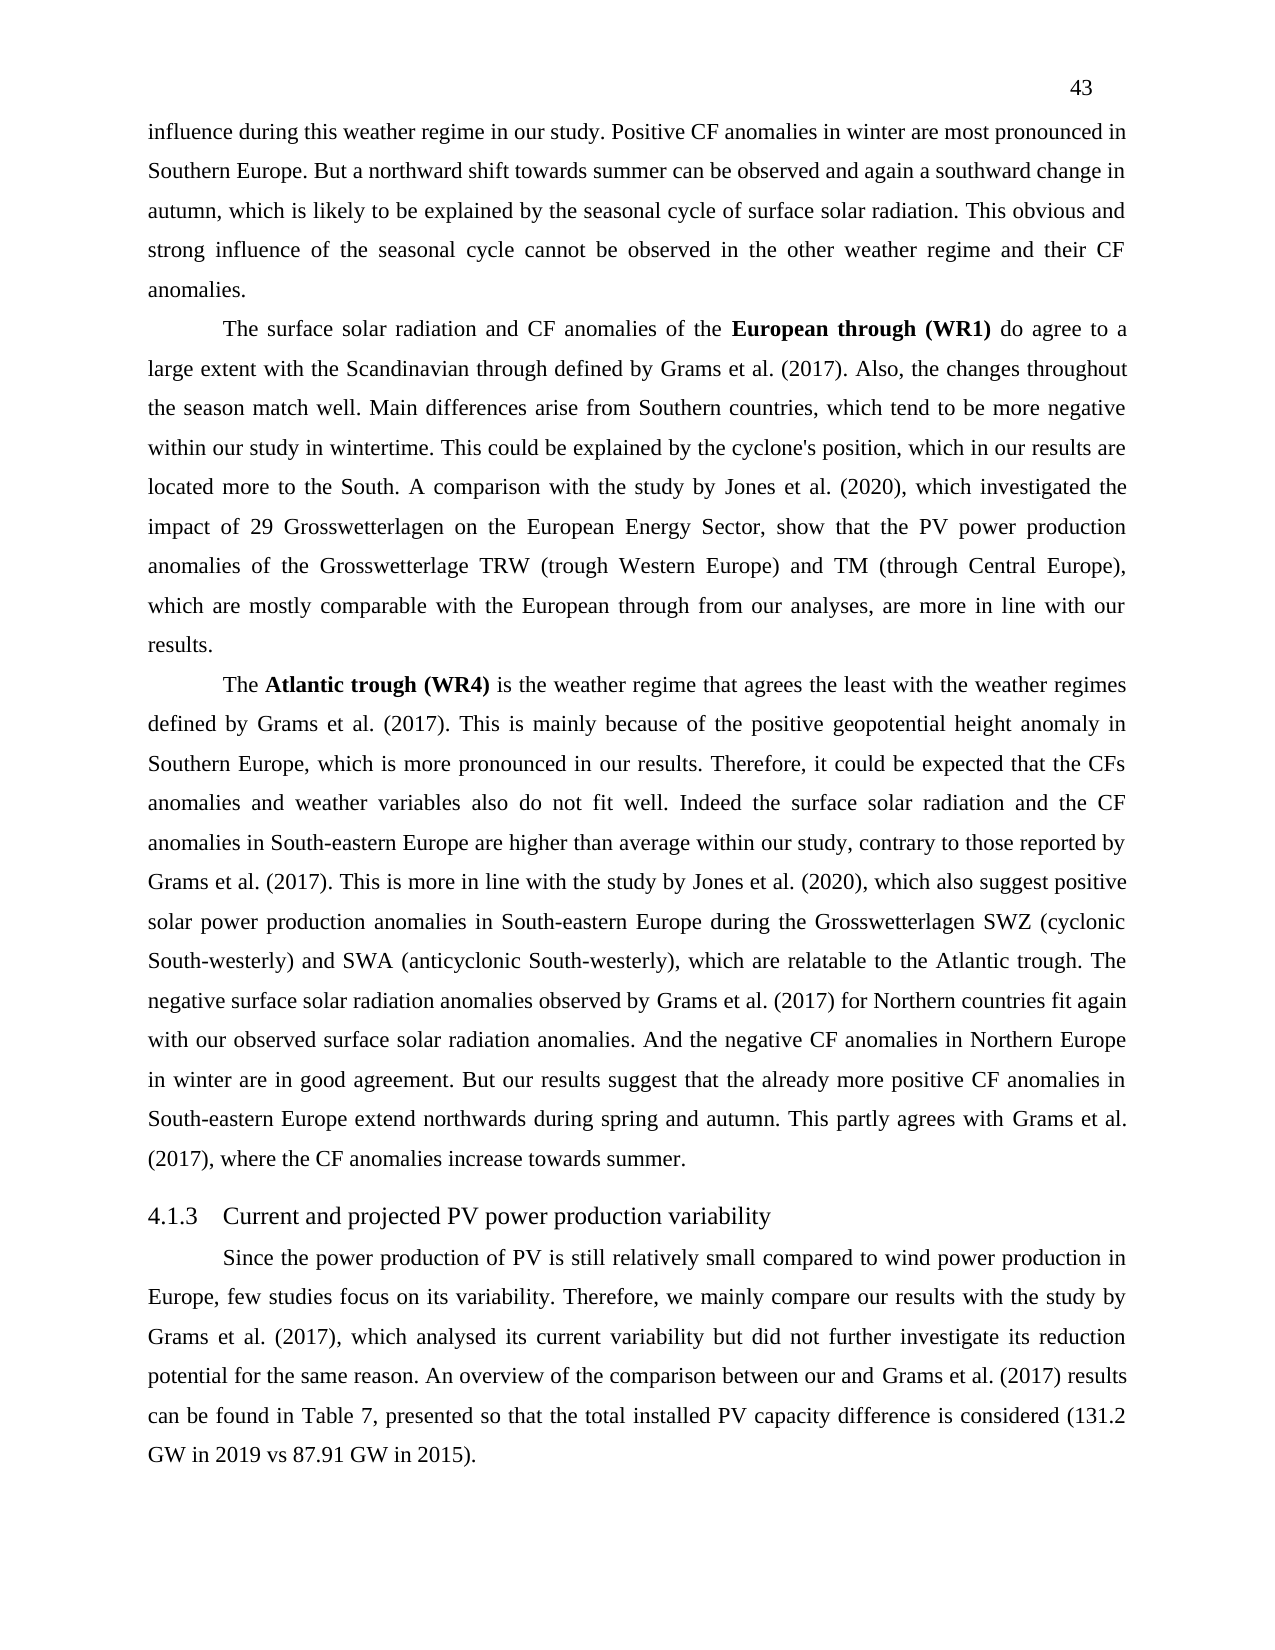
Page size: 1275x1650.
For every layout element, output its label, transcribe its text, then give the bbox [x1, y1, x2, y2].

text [148, 118, 1127, 302]
subtitle Current and projected PV power production variability [148, 1201, 1127, 1229]
text The Atlantic trough (WR4) is the weather regime that agrees the least with the weather regimes defined by Grams et al. (2017). This is mainly because of the positive geopotential height anomaly in Southern Europe, which is more pronounced in our results. Therefore, it could be expected that the CFs anomalies and weather variables also do not fit well. Indeed the surface solar radiation and the CF anomalies in South-eastern Europe are higher than average within our study, contrary to those reported by Grams et al. (2017). This is more in line with the study by Jones et al. (2020), which also suggest positive solar power production anomalies in South-eastern Europe during the Grosswetterlagen SWZ (cyclonic South-westerly) and SWA (anticyclonic South-westerly), which are relatable to the Atlantic trough. The negative surface solar radiation anomalies observed by Grams et al. (2017) for Northern countries fit again with our observed surface solar radiation anomalies. And the negative CF anomalies in Northern Europe in winter are in good agreement. But our results suggest that the already more positive CF anomalies in South-eastern Europe extend northwards during spring and autumn. This partly agrees with Grams et al. (2017), where the CF anomalies increase towards summer. [148, 671, 1127, 1171]
text The surface solar radiation and CF anomalies of the European through (WR1) do agree to a large extent with the Scandinavian through defined by Grams et al. (2017). Also, the changes throughout the season match well. Main differences arise from Southern countries, which tend to be more negative within our study in wintertime. This could be explained by the cyclone's position, which in our results are located more to the South. A comparison with the study by Jones et al. (2020), which investigated the impact of 29 Grosswetterlagen on the European Energy Sector, show that the PV power production anomalies of the Grosswetterlage TRW (trough Western Europe) and TM (through Central Europe), which are mostly comparable with the European through from our analyses, are more in line with our results. [148, 316, 1127, 658]
text Since the power production of PV is still relatively small compared to wind power production in Europe, few studies focus on its variability. Therefore, we mainly compare our results with the study by Grams et al. (2017), which analysed its current variability but did not further investigate its reduction potential for the same reason. An overview of the comparison between our and Grams et al. (2017) results can be found in Table 7, presented so that the total installed PV capacity difference is considered (131.2 GW in 2019 vs 87.91 GW in 2015). [148, 1244, 1127, 1468]
